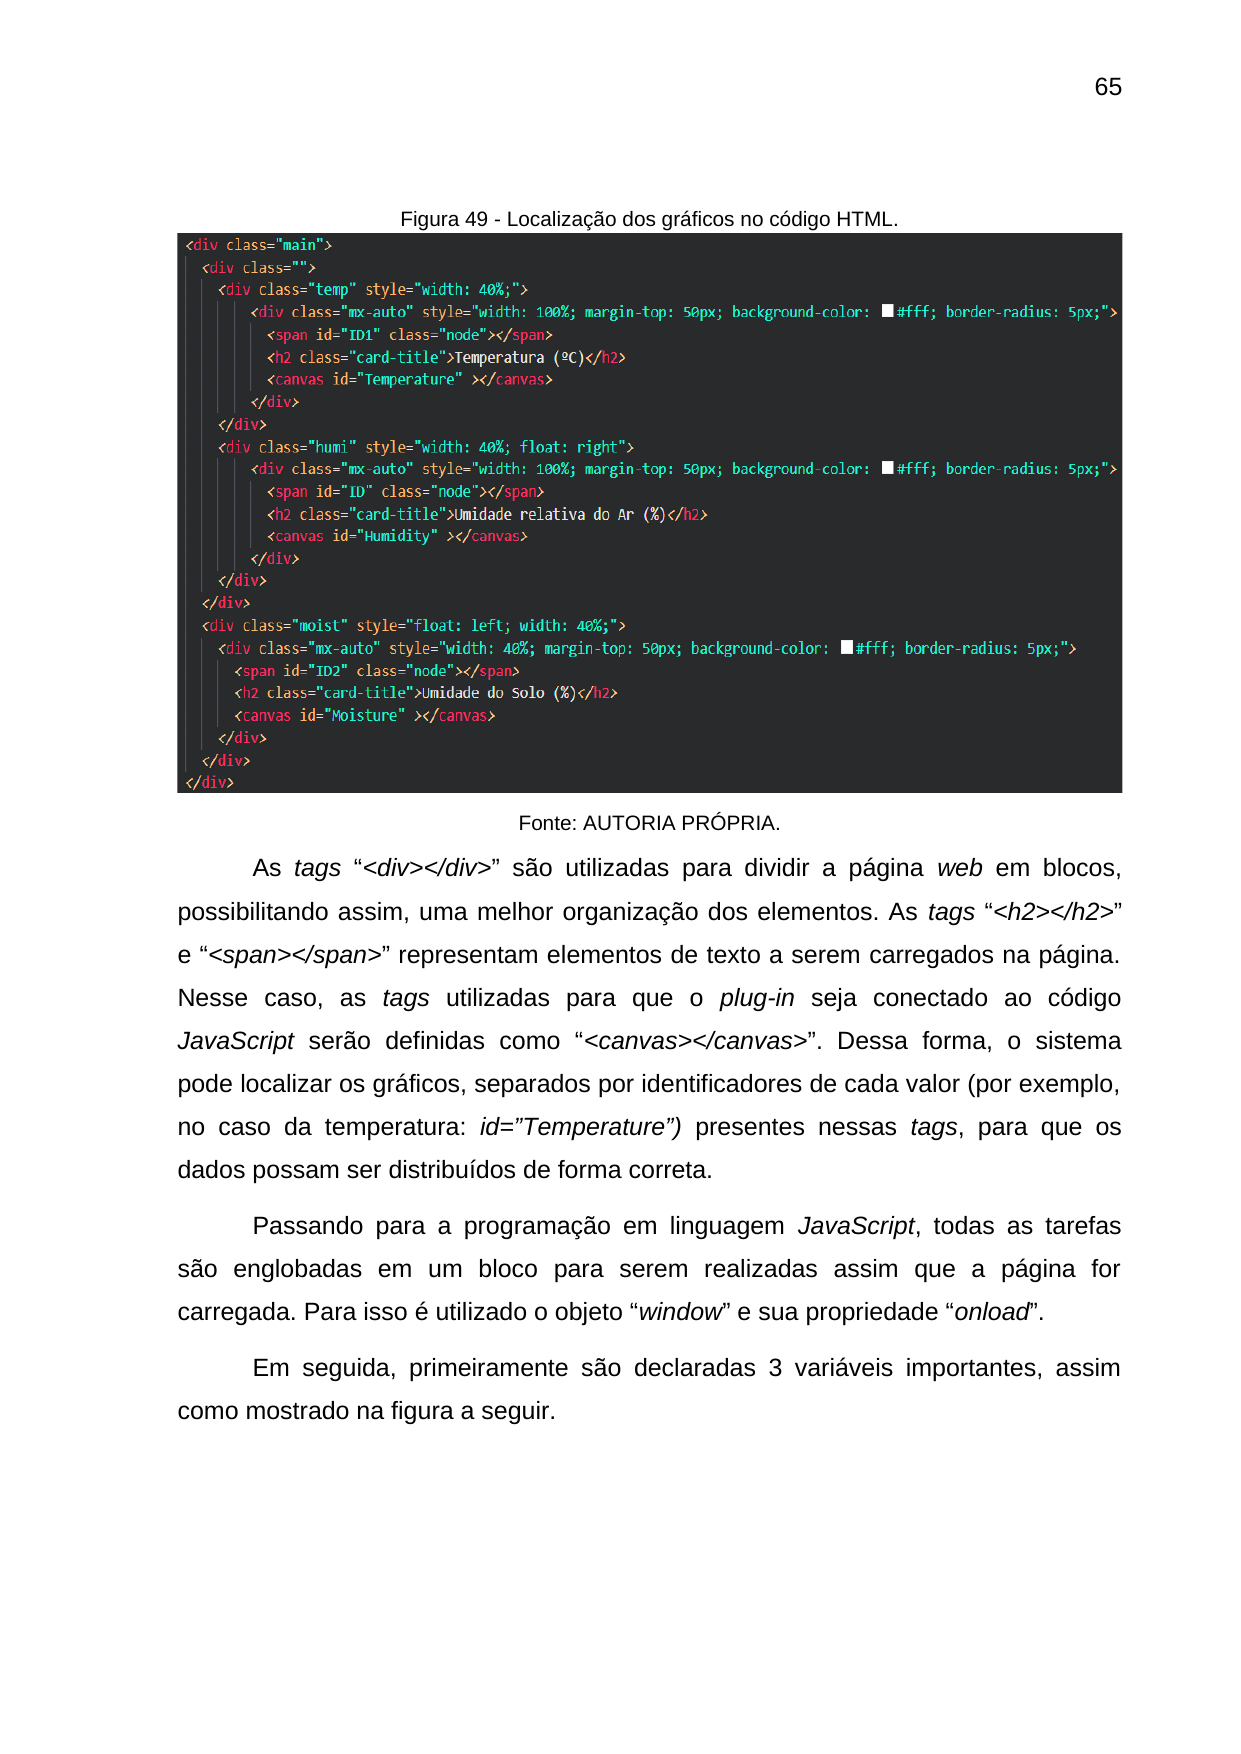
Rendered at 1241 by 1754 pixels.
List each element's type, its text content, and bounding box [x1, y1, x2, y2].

text Em seguida, primeiramente são declaradas 3 variáveis importantes, assim como mostrado na figura a seguir. [177, 1353, 1122, 1425]
text Figura 49 - Localização dos gráficos no código HTML. [177, 207, 1122, 233]
text As tags “<div></div>” são utilizadas para dividir a página web em blocos, possibilitando assim, uma melhor organização dos elementos. As tags “<h2></h2>” e “<span></span>” representam elementos de texto a serem carregados na página. Nesse caso, as tags utilizadas para que o plug-in seja conectado ao código JavaScript serão definidas como “<canvas></canvas>”. Dessa forma, o sistema pode localizar os gráficos, separados por identificadores de cada valor (por exemplo, no caso da temperatura: id=”Temperature”) presentes nessas tags, para que os dados possam ser distribuídos de forma correta. [177, 853, 1122, 1184]
text Fonte: AUTORIA PRÓPRIA. [177, 811, 1122, 835]
picture [177, 233, 1123, 793]
text Passando para a programação em linguagem JavaScript, todas as tarefas são englobadas em um bloco para serem realizadas assim que a página for carregada. Para isso é utilizado o objeto “window” e sua propriedade “onload”. [177, 1211, 1122, 1326]
